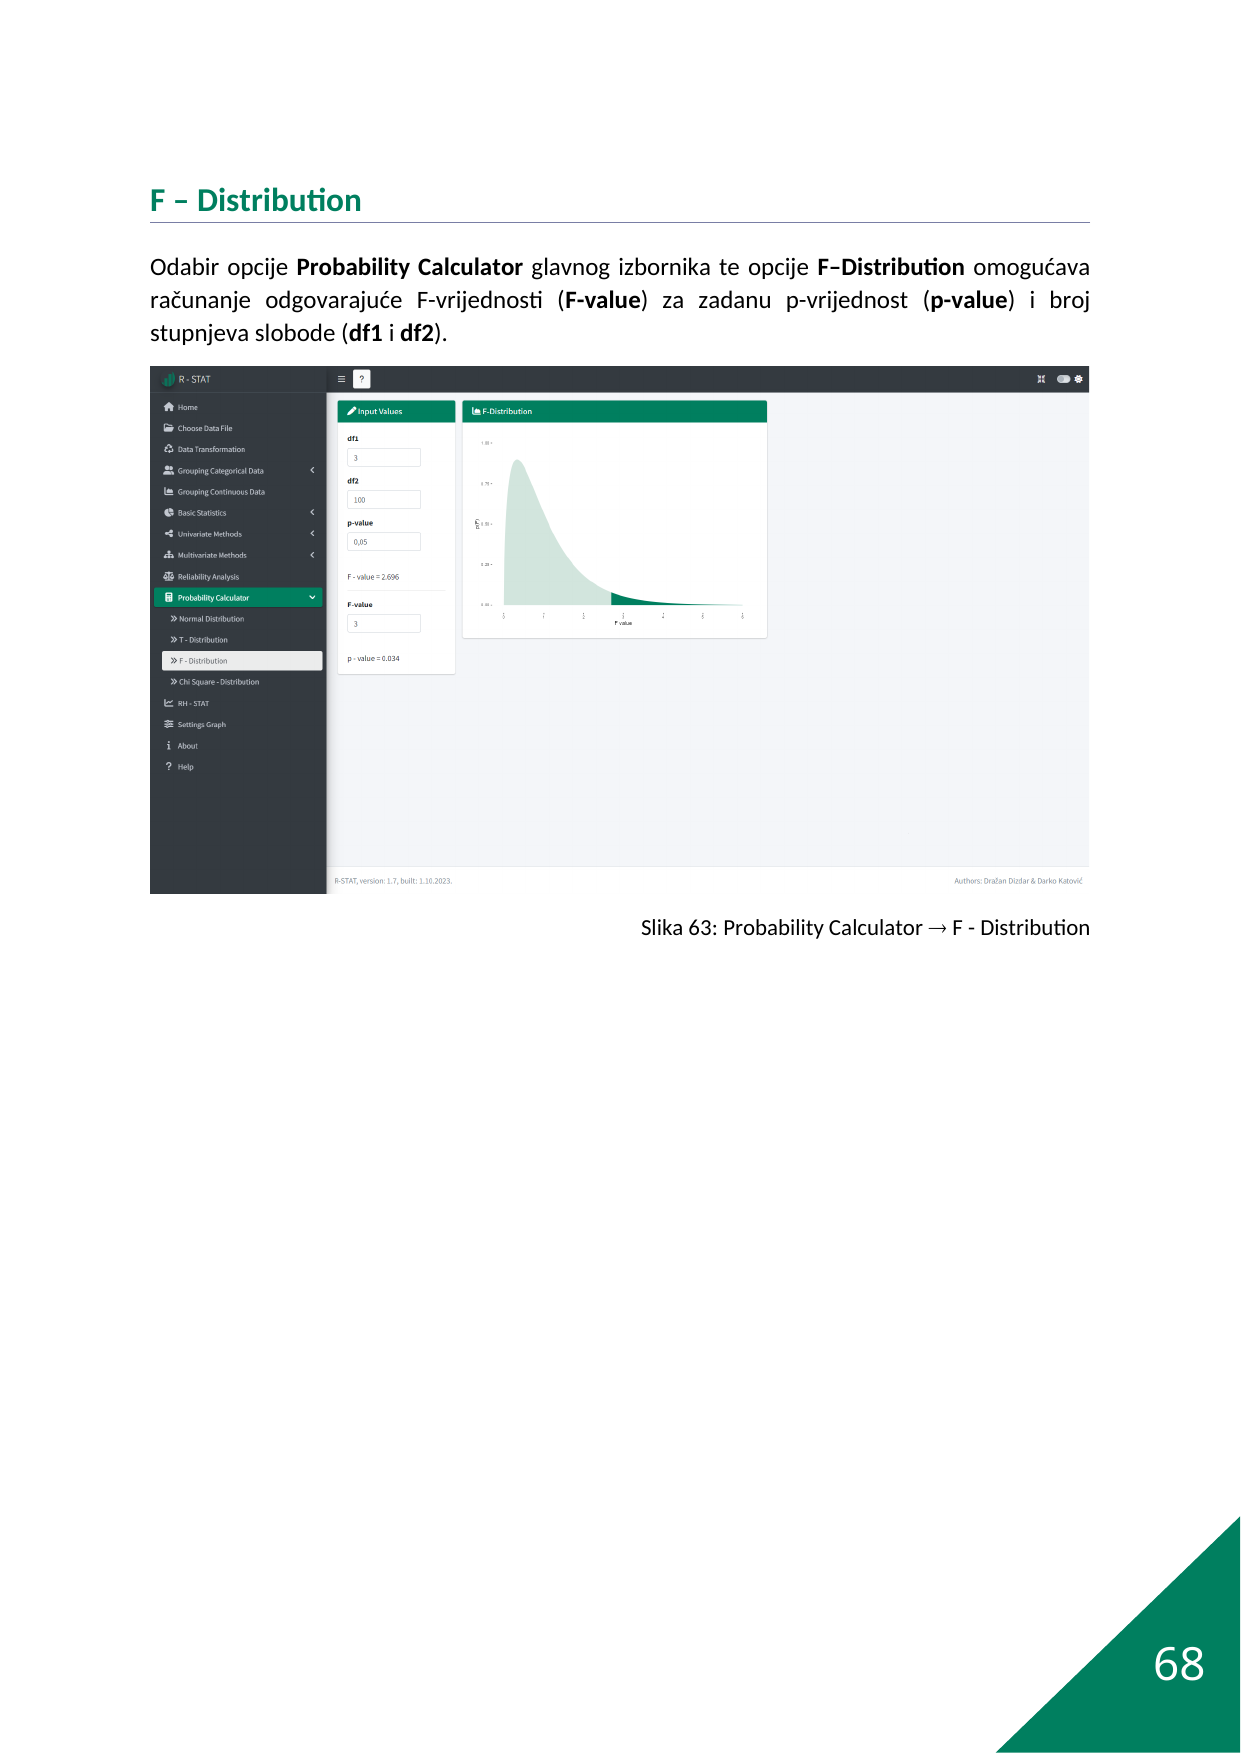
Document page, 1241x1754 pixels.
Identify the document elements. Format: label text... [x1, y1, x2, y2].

subtitle F – Distribution [150, 179, 1090, 222]
picture [150, 366, 1090, 894]
text Slika 63: Probability Calculator F - Distribution [150, 913, 1090, 941]
text Odabir opcije Probability Calculator glavnog izbornika te opcije F–Distribution omogućava računanje odgovarajuće F-vrijednosti (F-value) za zadanu p-vrijednost (p-value) i broj stupnjeva slobode (df1 i df2). [150, 251, 1090, 348]
